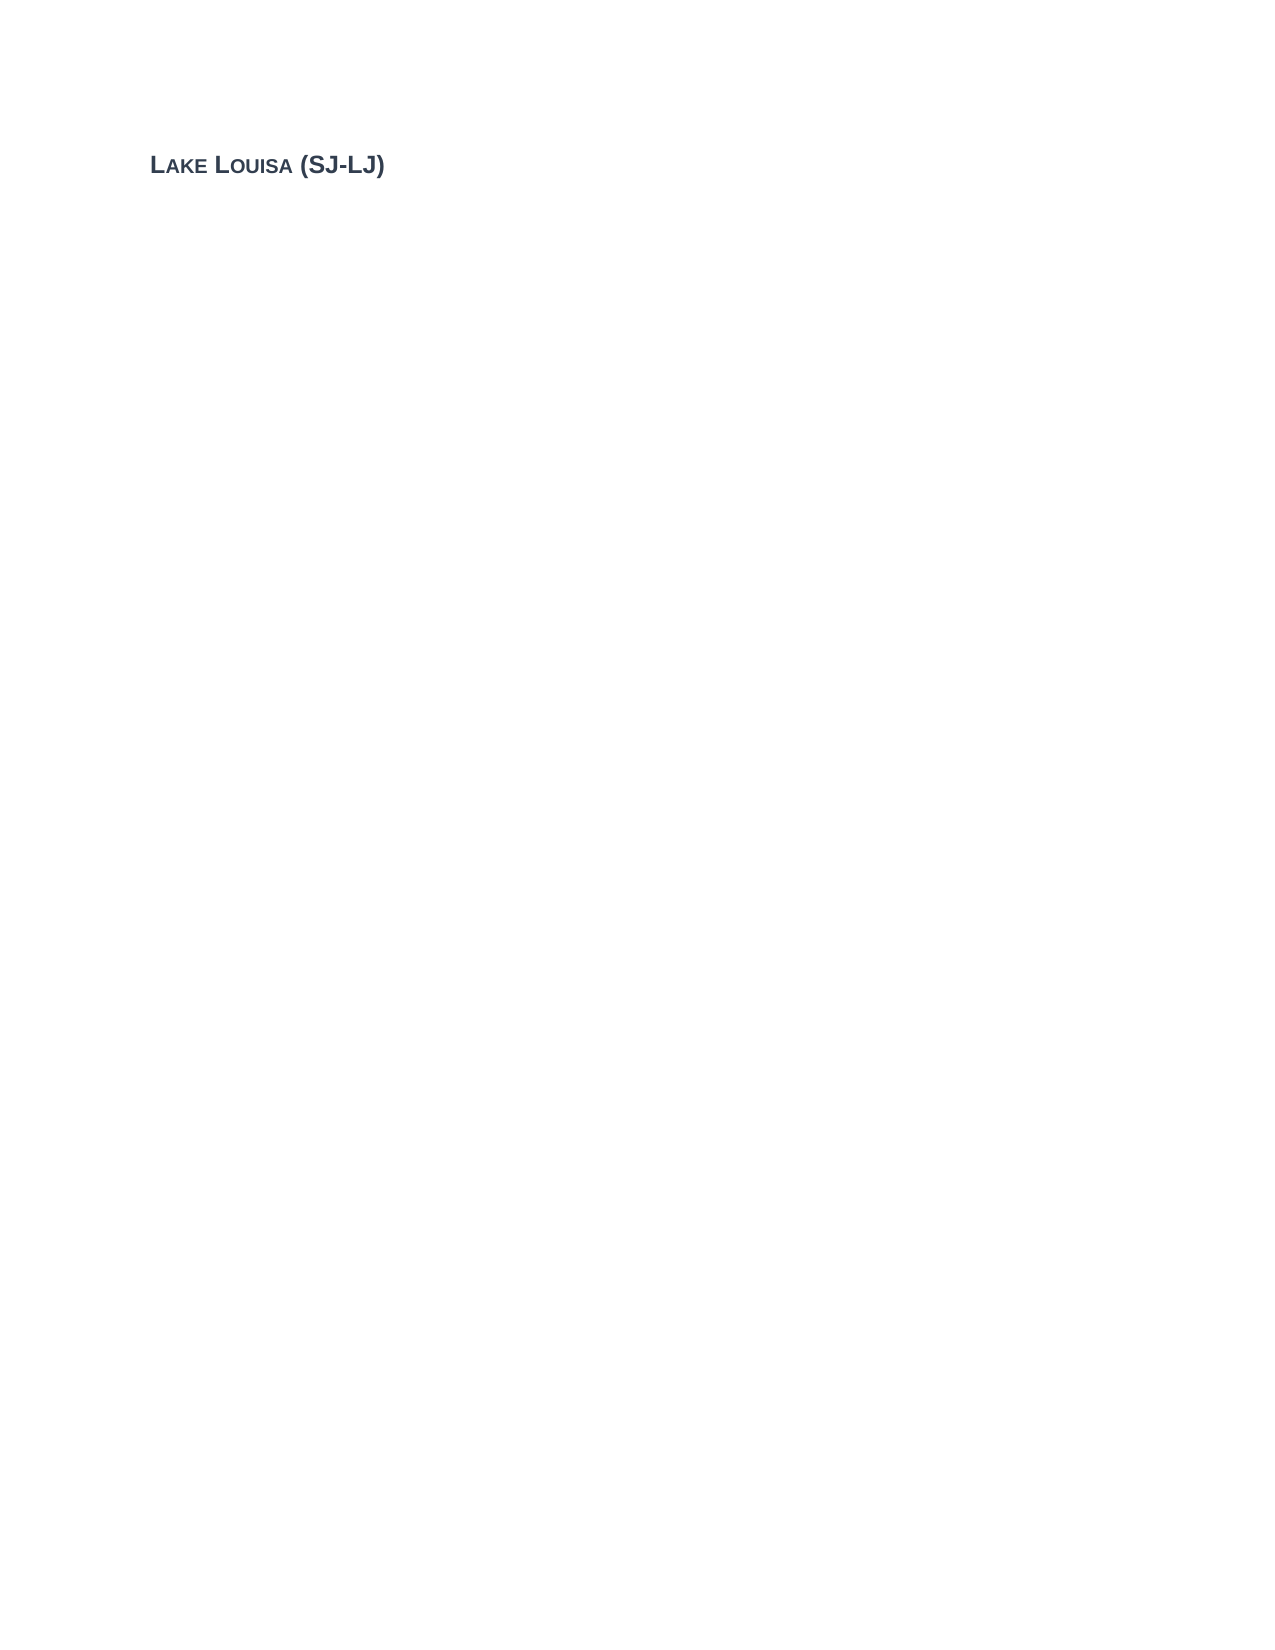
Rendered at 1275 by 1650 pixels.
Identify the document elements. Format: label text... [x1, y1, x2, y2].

subtitle Lake Louisa (SJ-LJ) [150, 150, 1125, 179]
